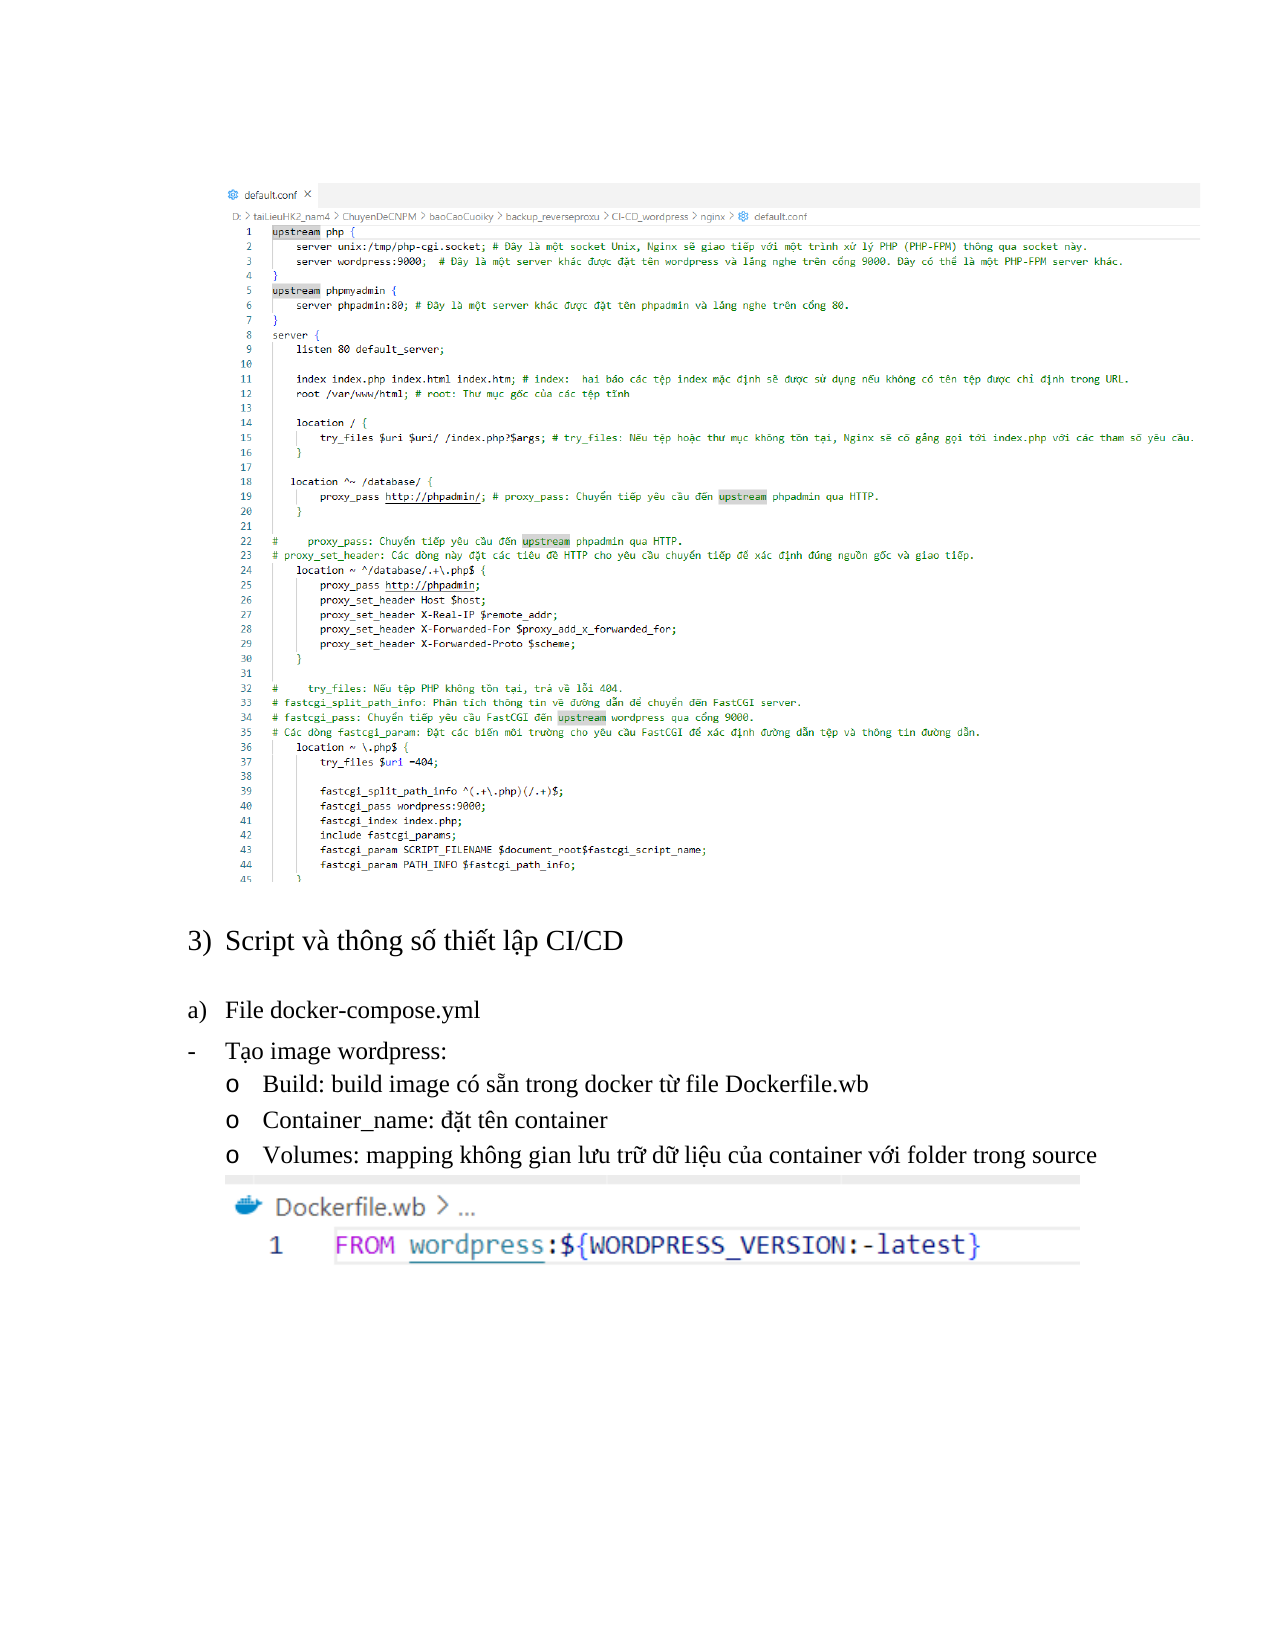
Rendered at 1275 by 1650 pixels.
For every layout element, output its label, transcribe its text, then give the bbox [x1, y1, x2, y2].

list Volumes: mapping không gian lưu trữ dữ liệu của container với folder trong source [225, 1140, 1125, 1171]
picture [225, 183, 1200, 882]
subtitle Script và thông số thiết lập CI/CD [187, 923, 1125, 957]
list Build: build image có sẵn trong docker từ file Dockerfile.wb [225, 1069, 1125, 1100]
list Container_name: đặt tên container [225, 1105, 1125, 1136]
list Tạo image wordpress: [187, 1036, 1125, 1065]
subtitle File docker-compose.yml [187, 995, 1125, 1024]
picture [225, 1175, 1080, 1295]
